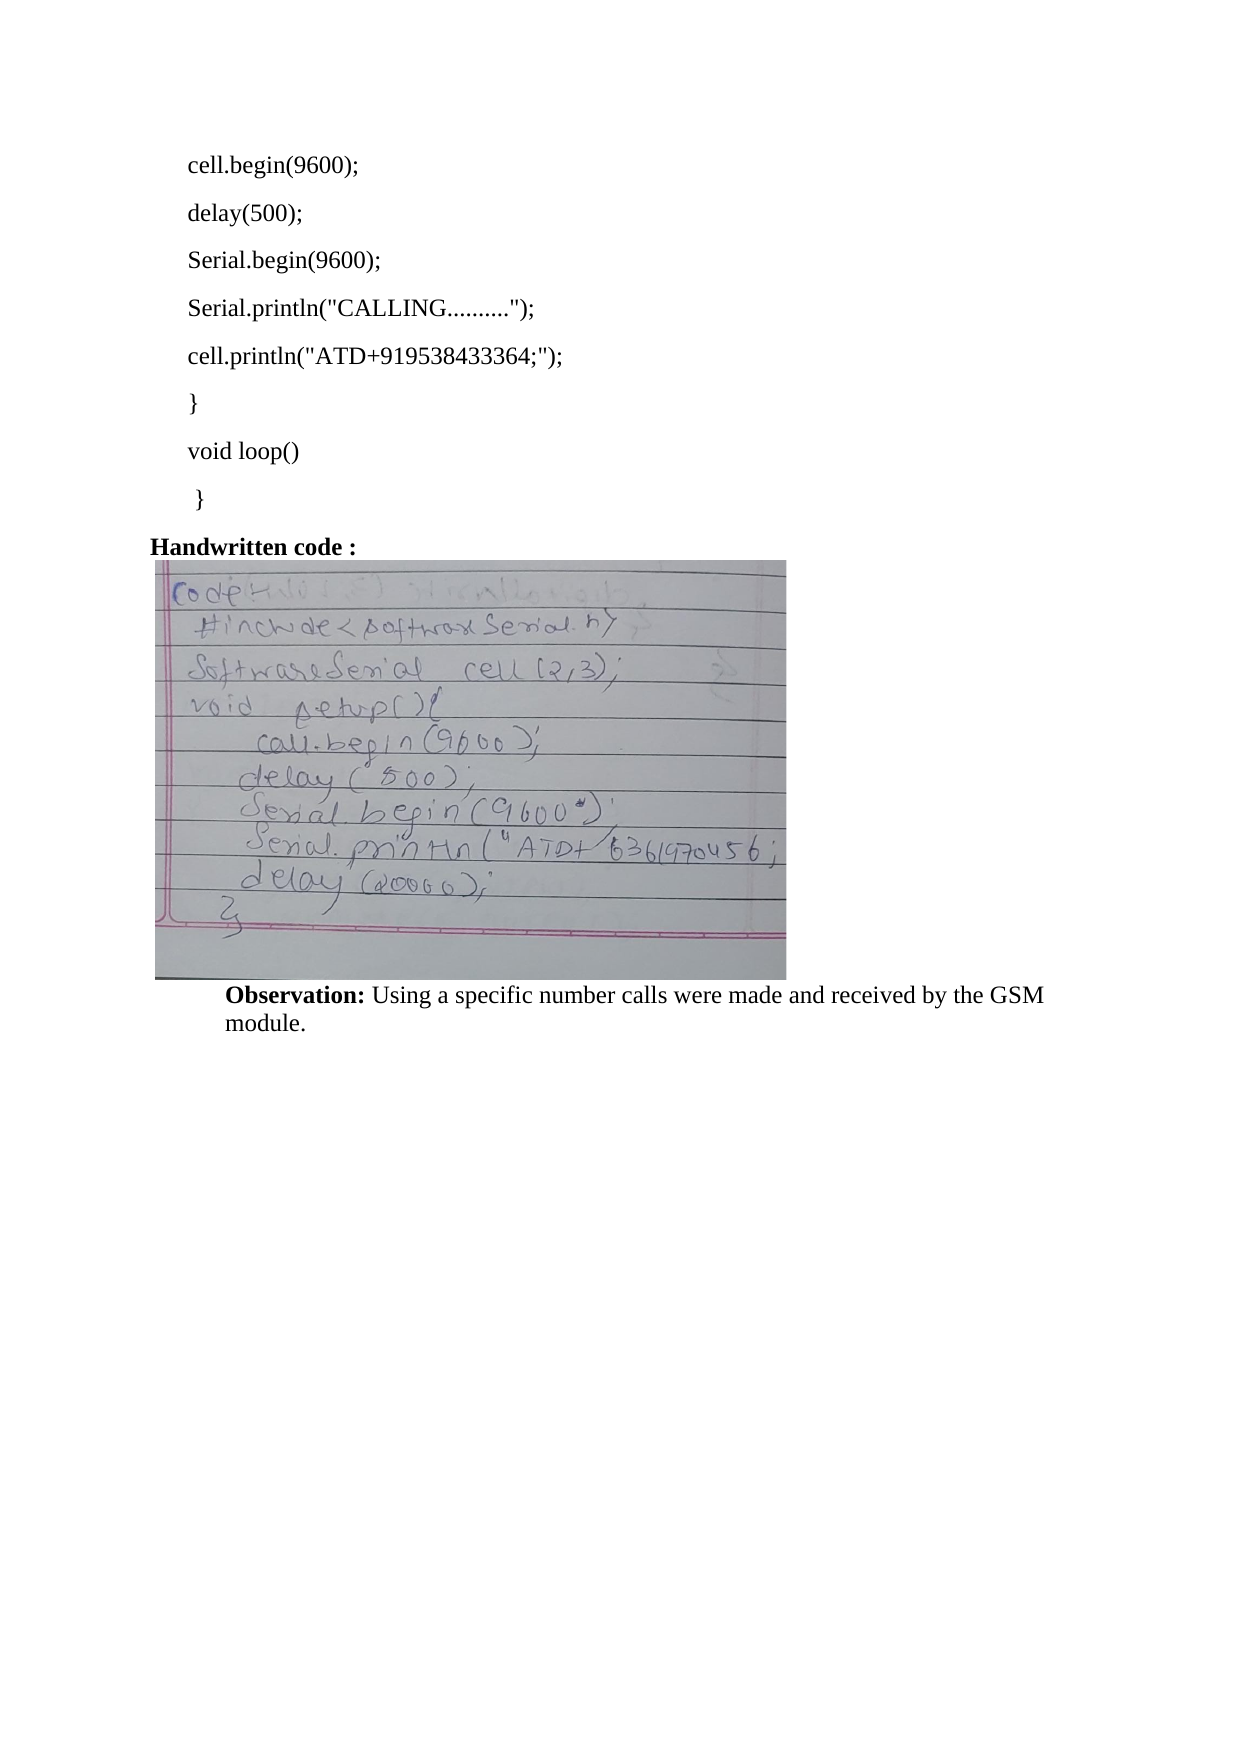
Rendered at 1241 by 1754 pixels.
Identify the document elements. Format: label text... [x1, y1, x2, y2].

text delay(500); [187, 198, 1090, 226]
text } [187, 484, 1090, 513]
text cell.println("ATD+919538433364;"); [187, 341, 1090, 369]
text Observation: Using a specific number calls were made and received by the GSM module. [225, 980, 1090, 1037]
picture [155, 560, 787, 980]
text Handwritten code : [150, 532, 1090, 560]
text Serial.println("CALLING.........."); [187, 293, 1090, 322]
text void loop() [187, 436, 1090, 465]
text Serial.begin(9600); [187, 245, 1090, 274]
text cell.begin(9600); [187, 150, 1090, 179]
text } [187, 388, 1090, 417]
